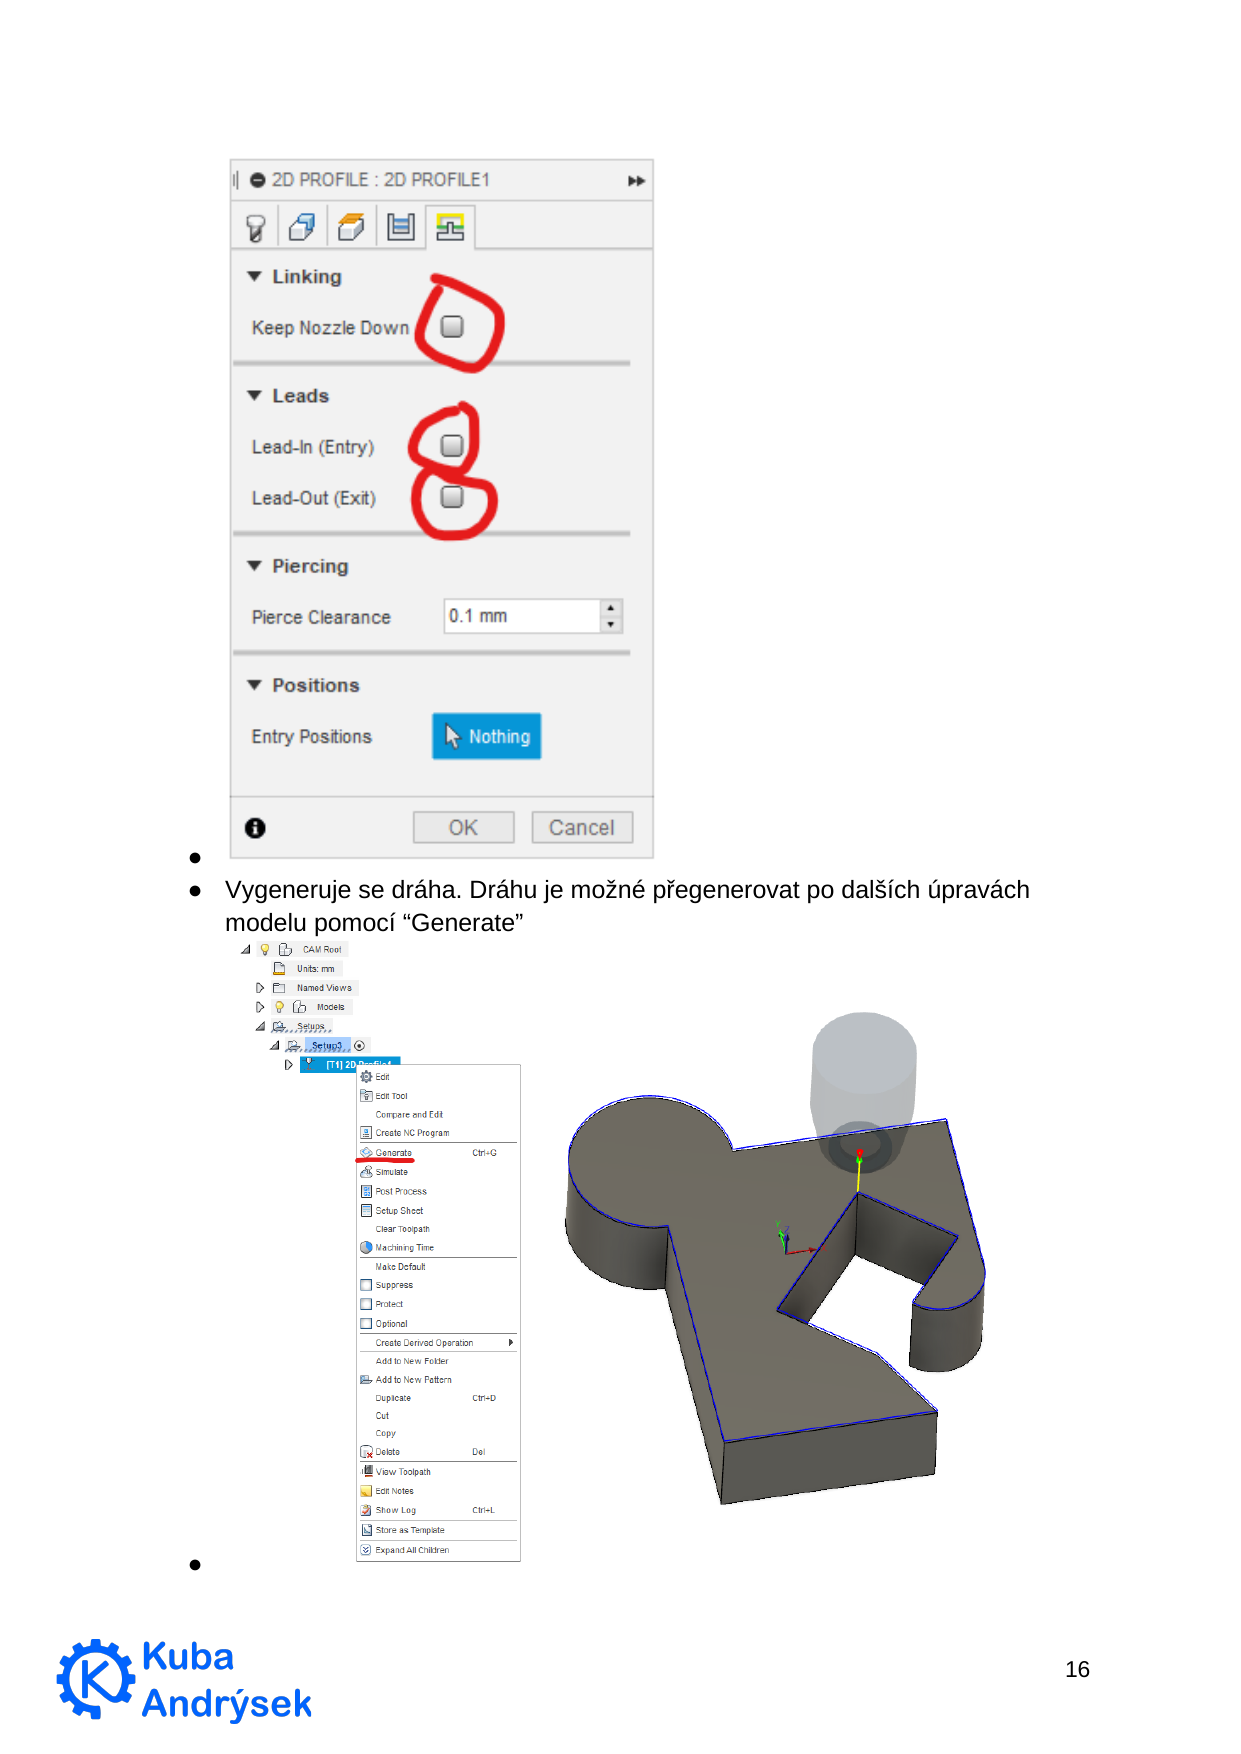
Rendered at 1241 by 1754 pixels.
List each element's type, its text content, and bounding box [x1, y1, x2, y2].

picture [56, 1639, 312, 1724]
picture [225, 940, 1029, 1573]
picture [225, 150, 656, 866]
list Vygeneruje se dráha. Dráhu je možné přegenerovat po dalších úpravách modelu pomocí “Generate” [187, 875, 1090, 936]
